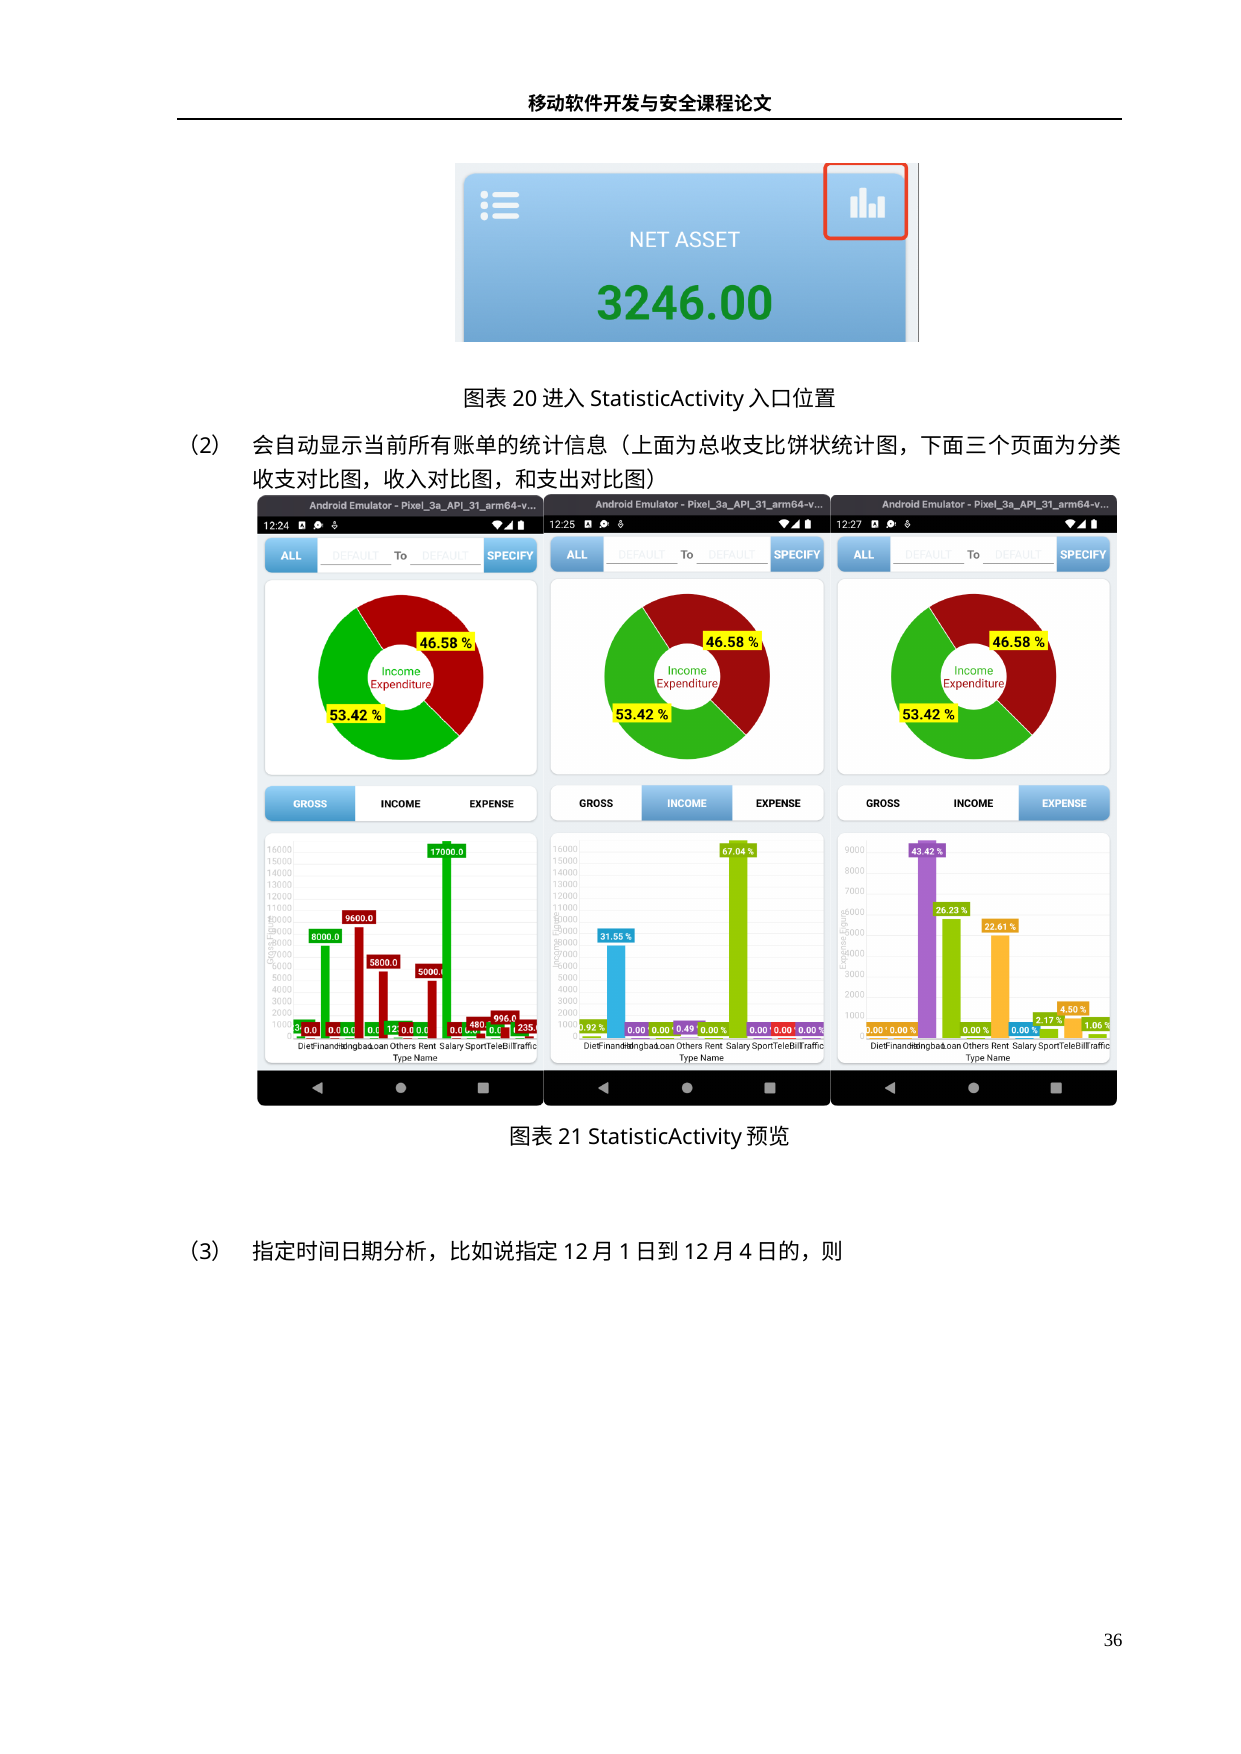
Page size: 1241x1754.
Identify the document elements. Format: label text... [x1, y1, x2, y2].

list 会自动显示当前所有账单的统计信息（上面为总收支比饼状统计图，下面三个页面为分类收支对比图，收入对比图，和支出对比图） [177, 427, 1122, 494]
picture [257, 494, 1117, 1106]
picture [455, 163, 920, 342]
text 图表 20 进入StatisticActivity入口位置 [177, 380, 1122, 414]
list 指定时间日期分析，比如说指定12月1日到12月4日的，则 [177, 1233, 1122, 1267]
text 图表 21 StatisticActivity预览 [177, 1118, 1122, 1152]
